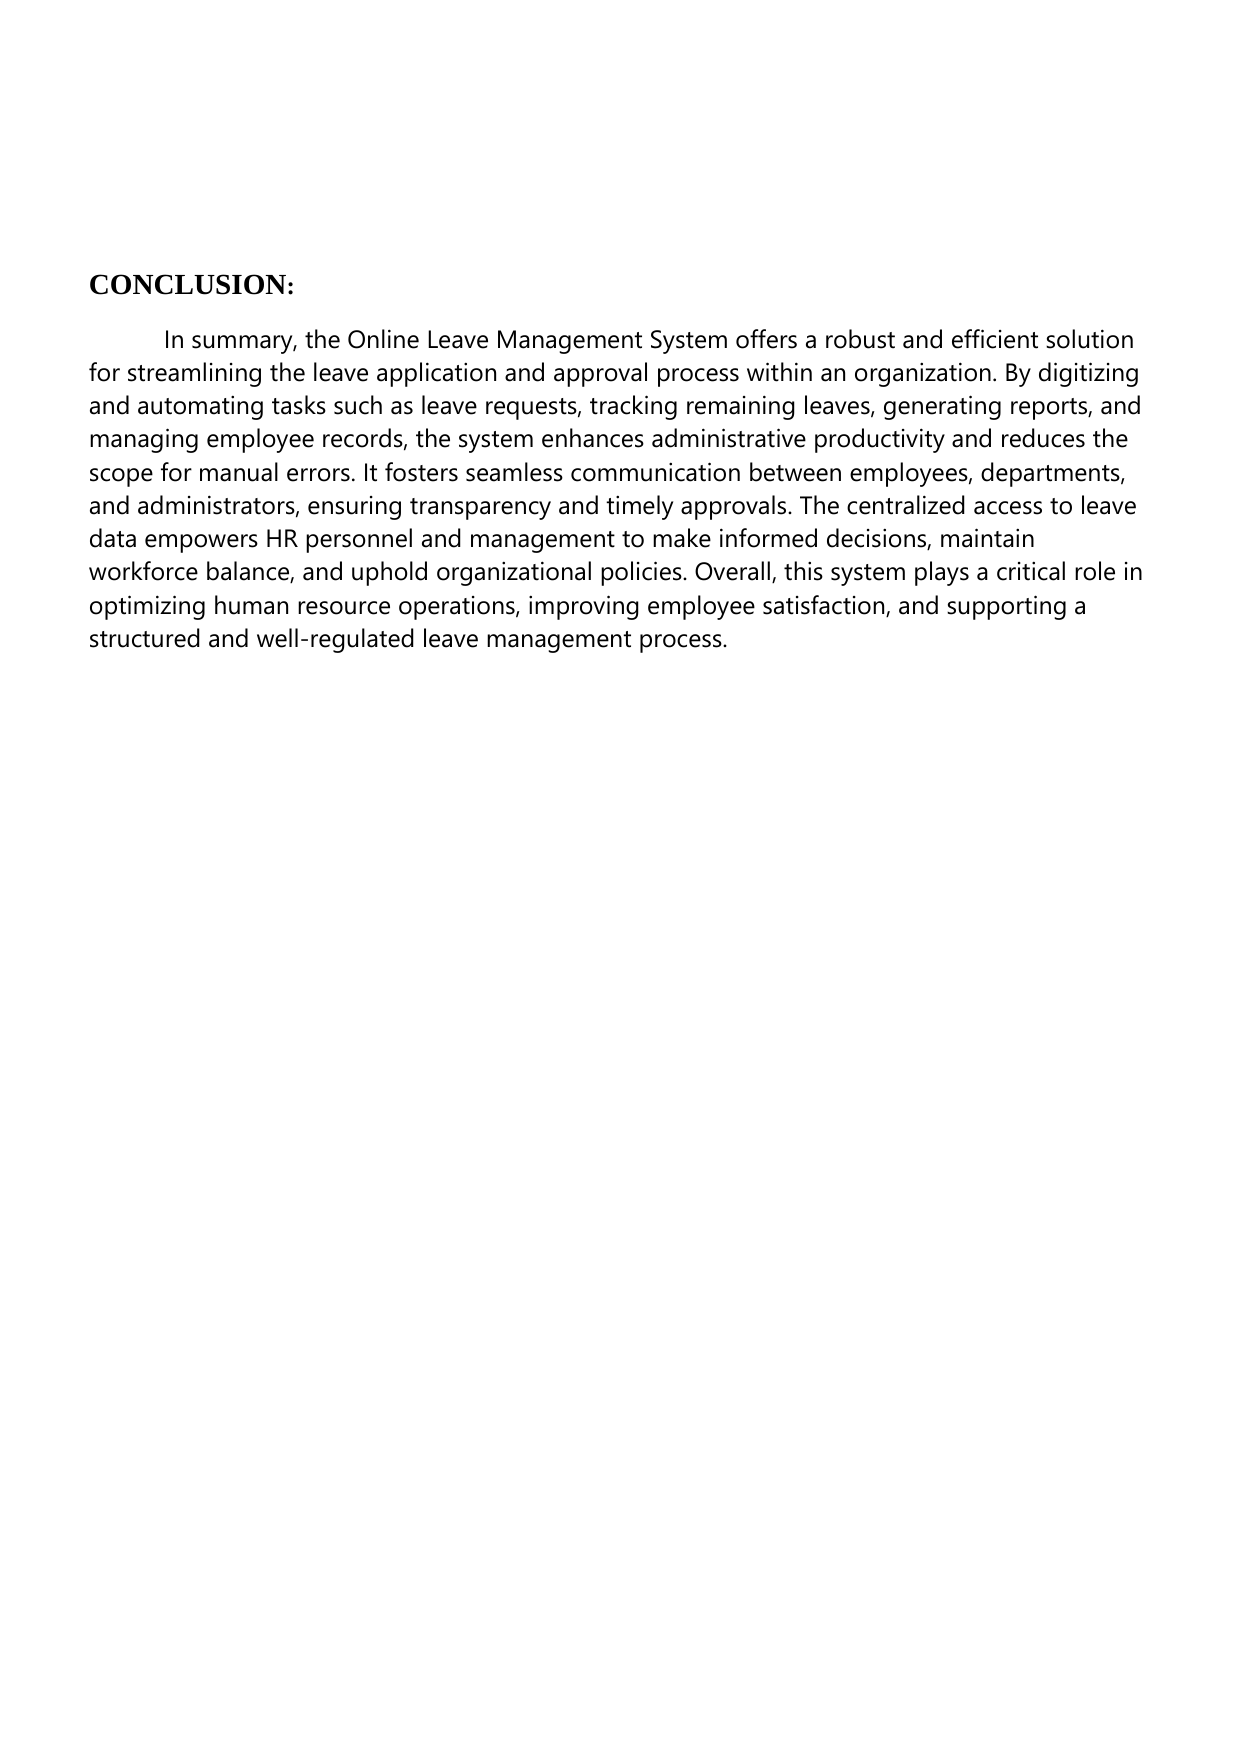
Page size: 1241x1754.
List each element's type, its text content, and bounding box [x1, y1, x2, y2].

text In summary, the Online Leave Management System offers a robust and efficient solution for streamlining the leave application and approval process within an organization. By digitizing and automating tasks such as leave requests, tracking remaining leaves, generating reports, and managing employee records, the system enhances administrative productivity and reduces the scope for manual errors. It fosters seamless communication between employees, departments, and administrators, ensuring transparency and timely approvals. The centralized access to leave data empowers HR personnel and management to make informed decisions, maintain workforce balance, and uphold organizational policies. Overall, this system plays a critical role in optimizing human resource operations, improving employee satisfaction, and supporting a structured and well-regulated leave management process. [89, 321, 1152, 653]
text CONCLUSION: [89, 267, 1152, 300]
